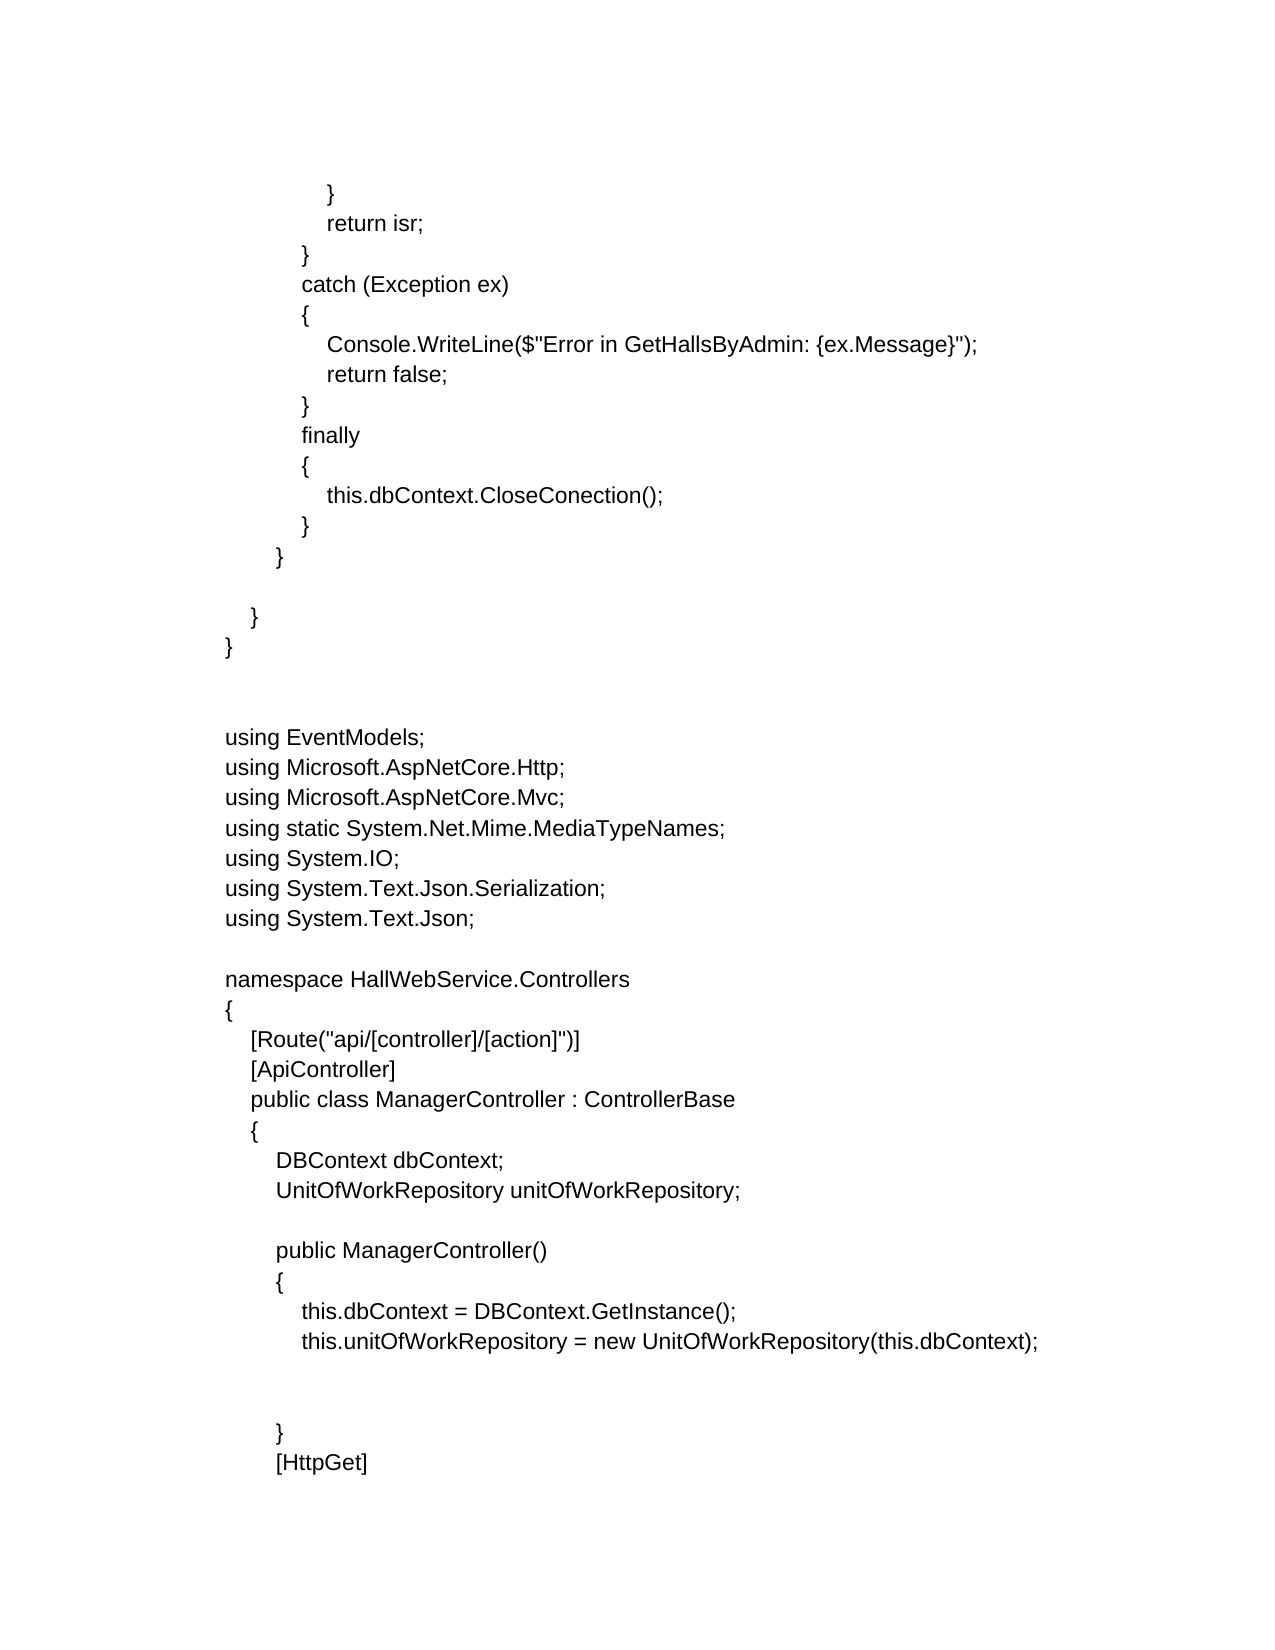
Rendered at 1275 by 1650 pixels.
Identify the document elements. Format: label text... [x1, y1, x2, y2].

text using static System.Net.Mime.MediaTypeNames; [225, 814, 1125, 841]
text using EventModels; [225, 724, 1125, 750]
text UnitOfWorkRepository unitOfWorkRepository; [225, 1177, 1125, 1203]
text using Microsoft.AspNetCore.Mvc; [225, 784, 1125, 811]
text } [225, 512, 1125, 539]
text catch (Exception ex) [225, 271, 1125, 297]
text [Route("api/[controller]/[action]")] [225, 1026, 1125, 1052]
text { [225, 996, 1125, 1022]
text public ManagerController() [225, 1237, 1125, 1264]
text using System.Text.Json.Serialization; [225, 875, 1125, 901]
text this.dbContext = DBContext.GetInstance(); [225, 1298, 1125, 1324]
text [ApiController] [225, 1056, 1125, 1083]
text } [225, 180, 1125, 207]
text this.unitOfWorkRepository = new UnitOfWorkRepository(this.dbContext); [225, 1328, 1125, 1354]
text { [225, 301, 1125, 327]
text return false; [225, 361, 1125, 388]
text } [225, 1419, 1125, 1445]
text } [225, 392, 1125, 418]
text { [225, 1268, 1125, 1294]
text using System.Text.Json; [225, 905, 1125, 932]
text { [225, 1117, 1125, 1143]
text Console.WriteLine($"Error in GetHallsByAdmin: {ex.Message}"); [225, 331, 1125, 358]
text return isr; [225, 210, 1125, 237]
text } [225, 633, 1125, 660]
text } [225, 603, 1125, 629]
text public class ManagerController : ControllerBase [225, 1086, 1125, 1113]
text this.dbContext.CloseConection(); [225, 482, 1125, 509]
text using System.IO; [225, 845, 1125, 871]
text using Microsoft.AspNetCore.Http; [225, 754, 1125, 781]
text finally [225, 422, 1125, 448]
text } [225, 241, 1125, 267]
text namespace HallWebService.Controllers [225, 966, 1125, 992]
text [HttpGet] [225, 1449, 1125, 1475]
text DBContext dbContext; [225, 1147, 1125, 1173]
text { [225, 452, 1125, 478]
text } [225, 543, 1125, 569]
